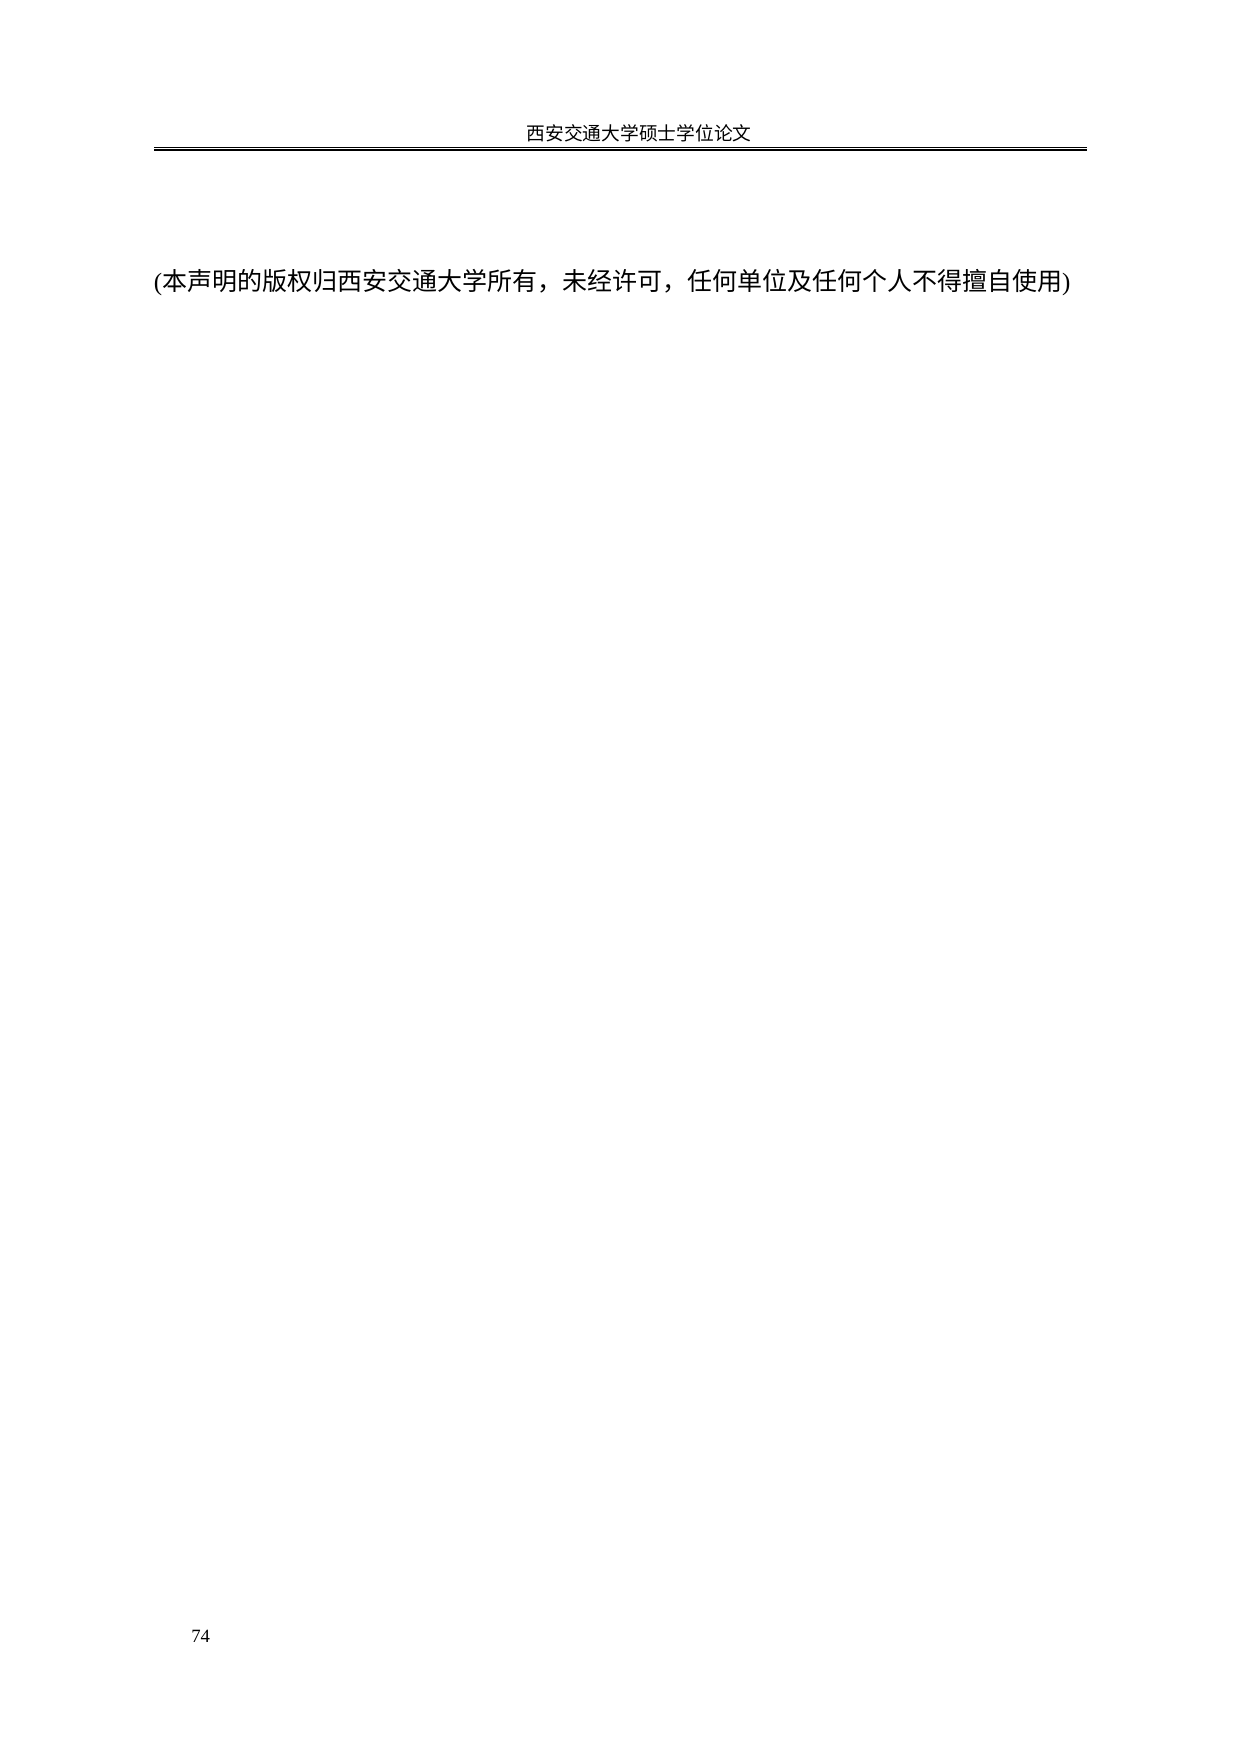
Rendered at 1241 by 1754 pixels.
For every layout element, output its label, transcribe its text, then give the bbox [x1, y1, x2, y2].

text (本声明的版权归西安交通大学所有，未经许可，任何单位及任何个人不得擅自使用) [153, 262, 1087, 298]
